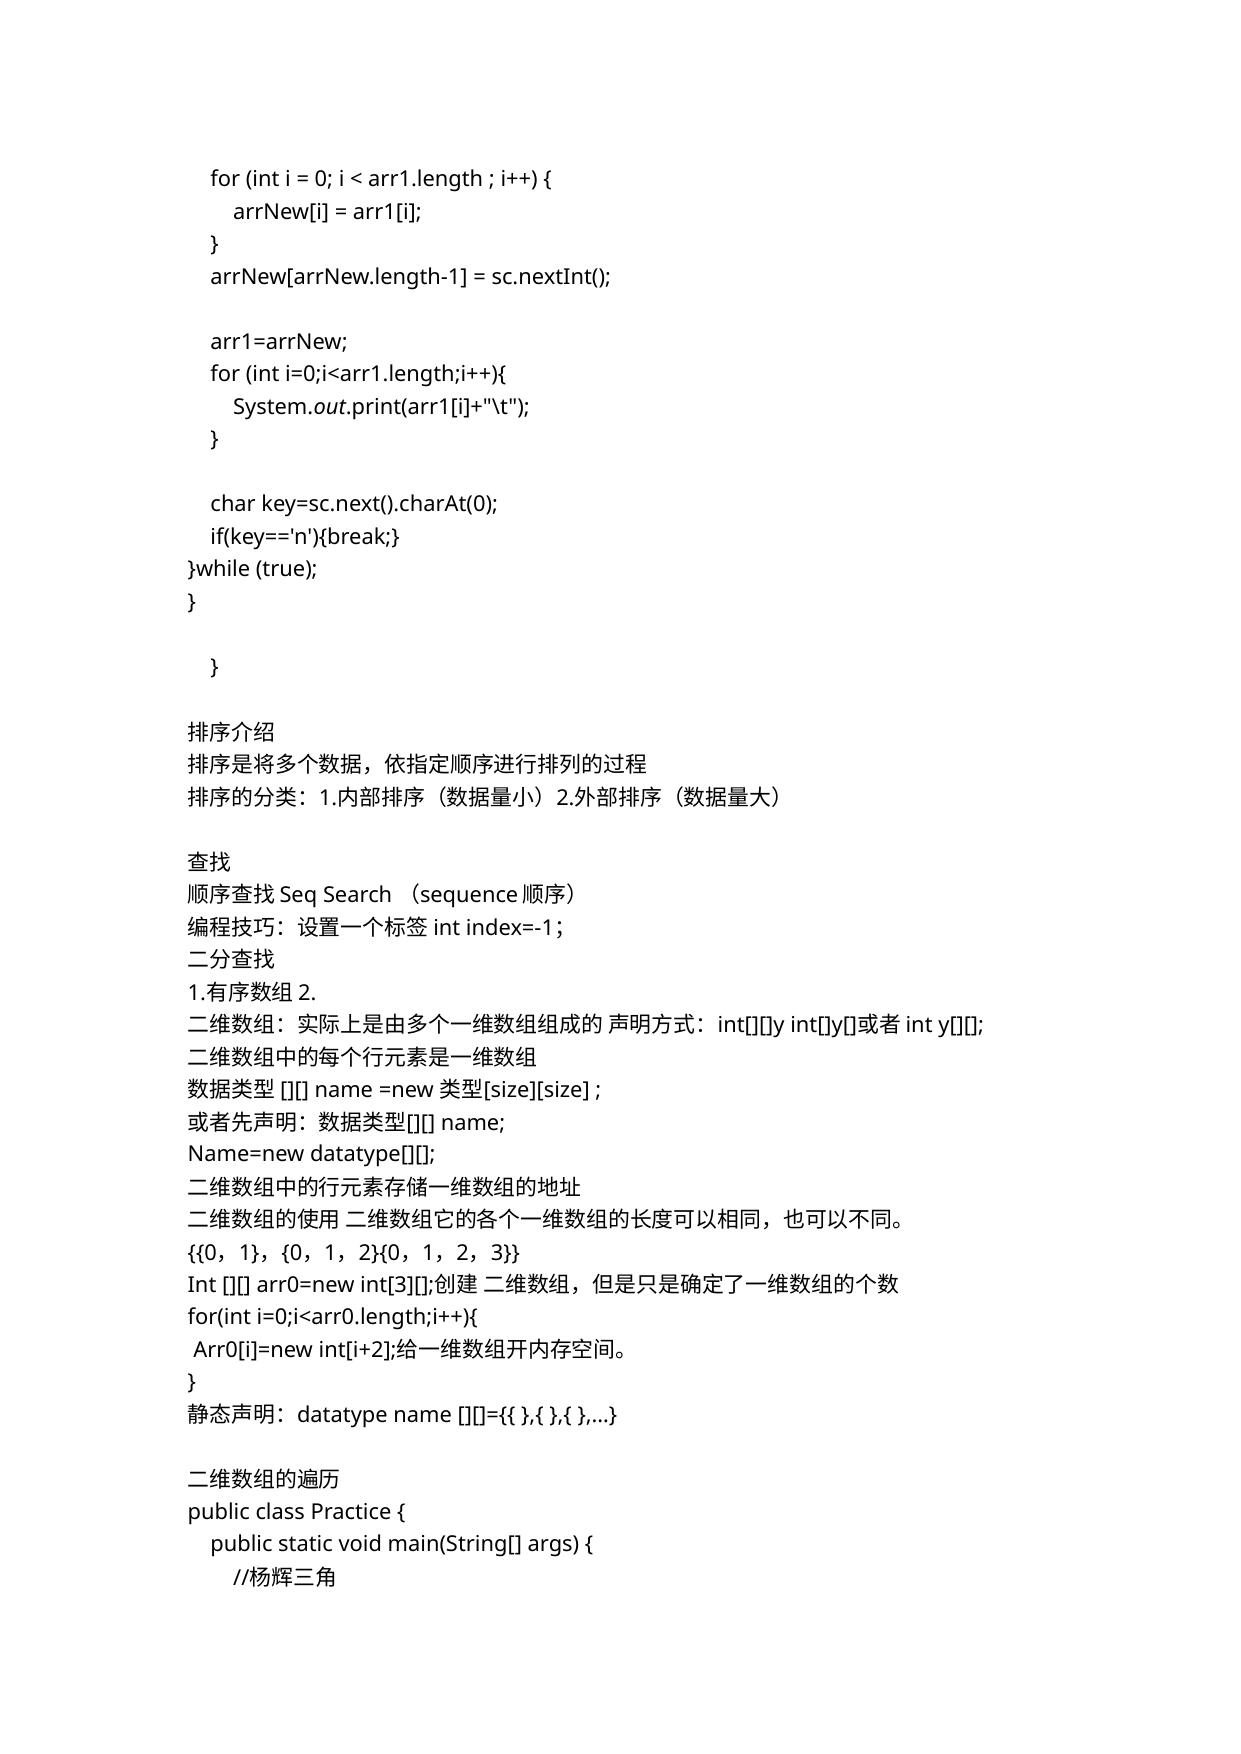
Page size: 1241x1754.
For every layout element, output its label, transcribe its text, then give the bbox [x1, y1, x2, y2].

text {{0，1}，{0，1，2}{0，1，2，3}} [187, 1234, 1053, 1267]
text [187, 162, 1053, 617]
text 数据类型 [][] name =new 类型[size][size] ; 或者先声明：数据类型[][] name; [187, 1072, 1053, 1137]
text Name=new datatype[][]; 二维数组中的行元素存储一维数组的地址 二维数组的使用 二维数组它的各个一维数组的长度可以相同，也可以不同。 [187, 1137, 1053, 1234]
text } 排序介绍 排序是将多个数据，依指定顺序进行排列的过程 排序的分类：1.内部排序（数据量小）2.外部排序（数据量大） [187, 617, 1053, 844]
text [187, 1364, 1053, 1592]
text Int [][] arr0=new int[3][];创建 二维数组，但是只是确定了一维数组的个数 for(int i=0;i<arr0.length;i++){ [187, 1267, 1053, 1332]
text Arr0[i]=new int[i+2];给一维数组开内存空间。 [187, 1332, 1053, 1364]
text 查找 顺序查找Seq Search （sequence顺序） 编程技巧：设置一个标签 int index=-1； 二分查找 1.有序数组2. 二维数组：实际上是由多个一维数组组成的 声明方式：int[][]y int[]y[]或者int y[][]; 二维数组中的每个行元素是一维数组 [187, 844, 1053, 1072]
